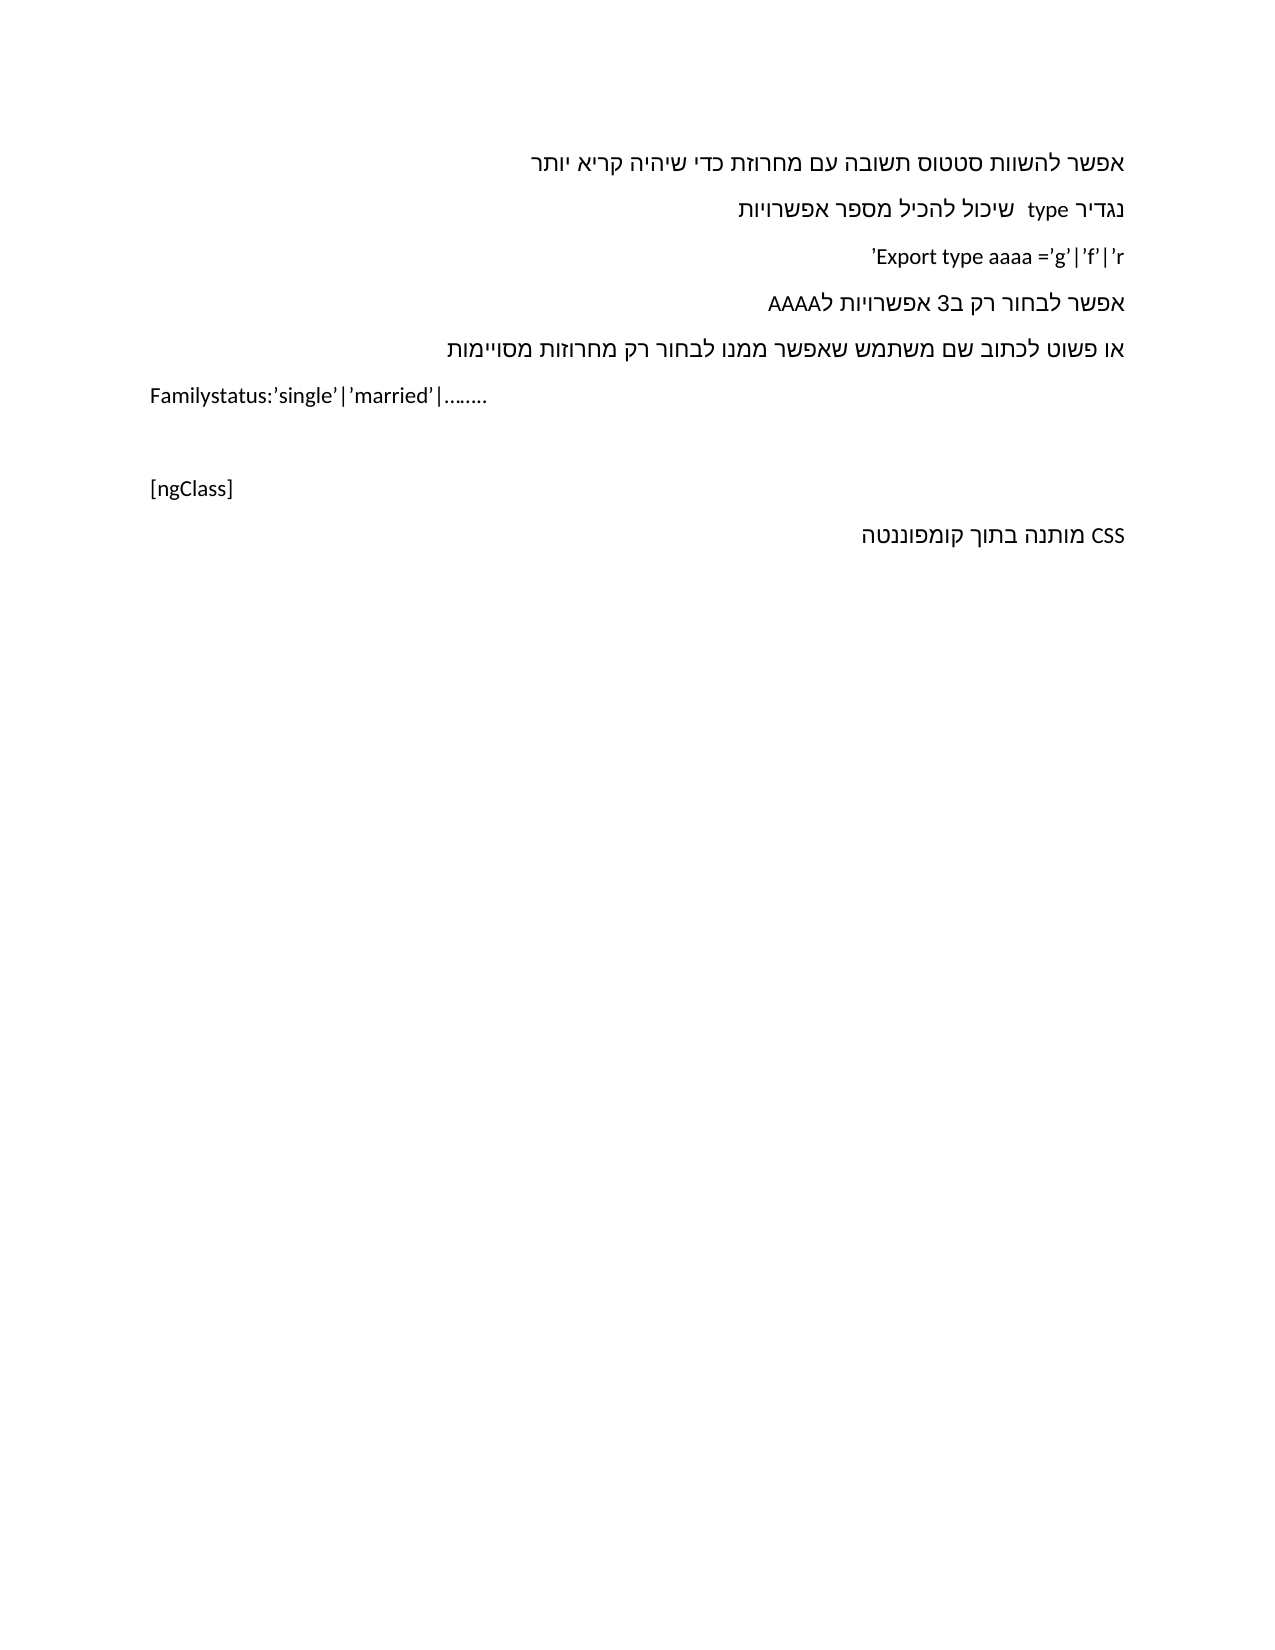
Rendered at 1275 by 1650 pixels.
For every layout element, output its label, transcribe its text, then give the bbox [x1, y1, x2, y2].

text אפשר להשוות סטטוס תשובה עם מחרוזת כדי שיהיה קריא יותר [150, 150, 1125, 176]
text נגדיר type שיכול להכיל מספר אפשרויות [150, 195, 1125, 223]
text Export type aaaa =’g’|’f’|’r’ [150, 242, 1125, 270]
text אפשר לבחור רק ב3 אפשרויות לAAAA [150, 289, 1125, 317]
text או פשוט לכתוב שם משתמש שאפשר ממנו לבחור רק מחרוזות מסויימות [150, 336, 1125, 362]
text Familystatus:’single’|’married’|…….. [150, 381, 1125, 409]
text [ngClass] [150, 474, 1125, 503]
text CSS מותנה בתוך קומפוננטה [150, 521, 1125, 549]
